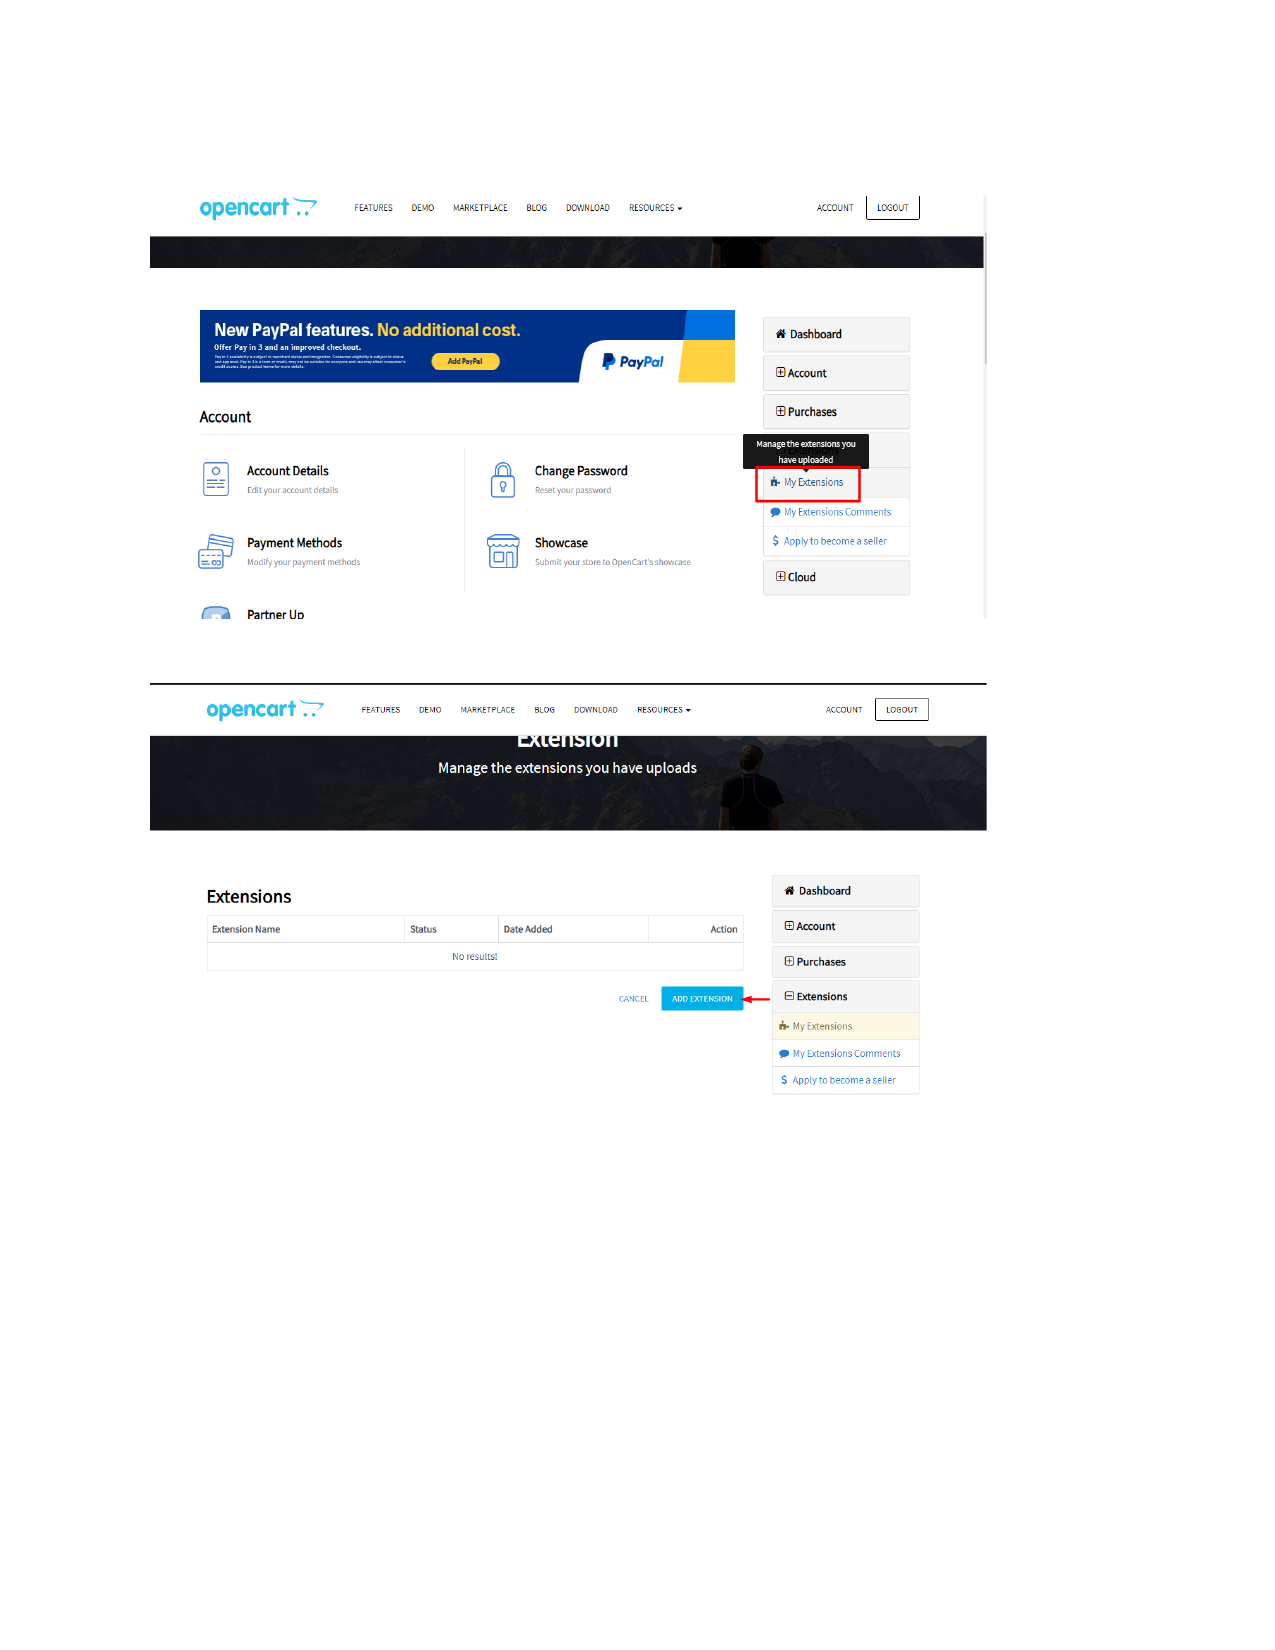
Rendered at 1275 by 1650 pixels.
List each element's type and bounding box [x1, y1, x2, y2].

picture [150, 196, 987, 619]
picture [150, 683, 987, 1097]
